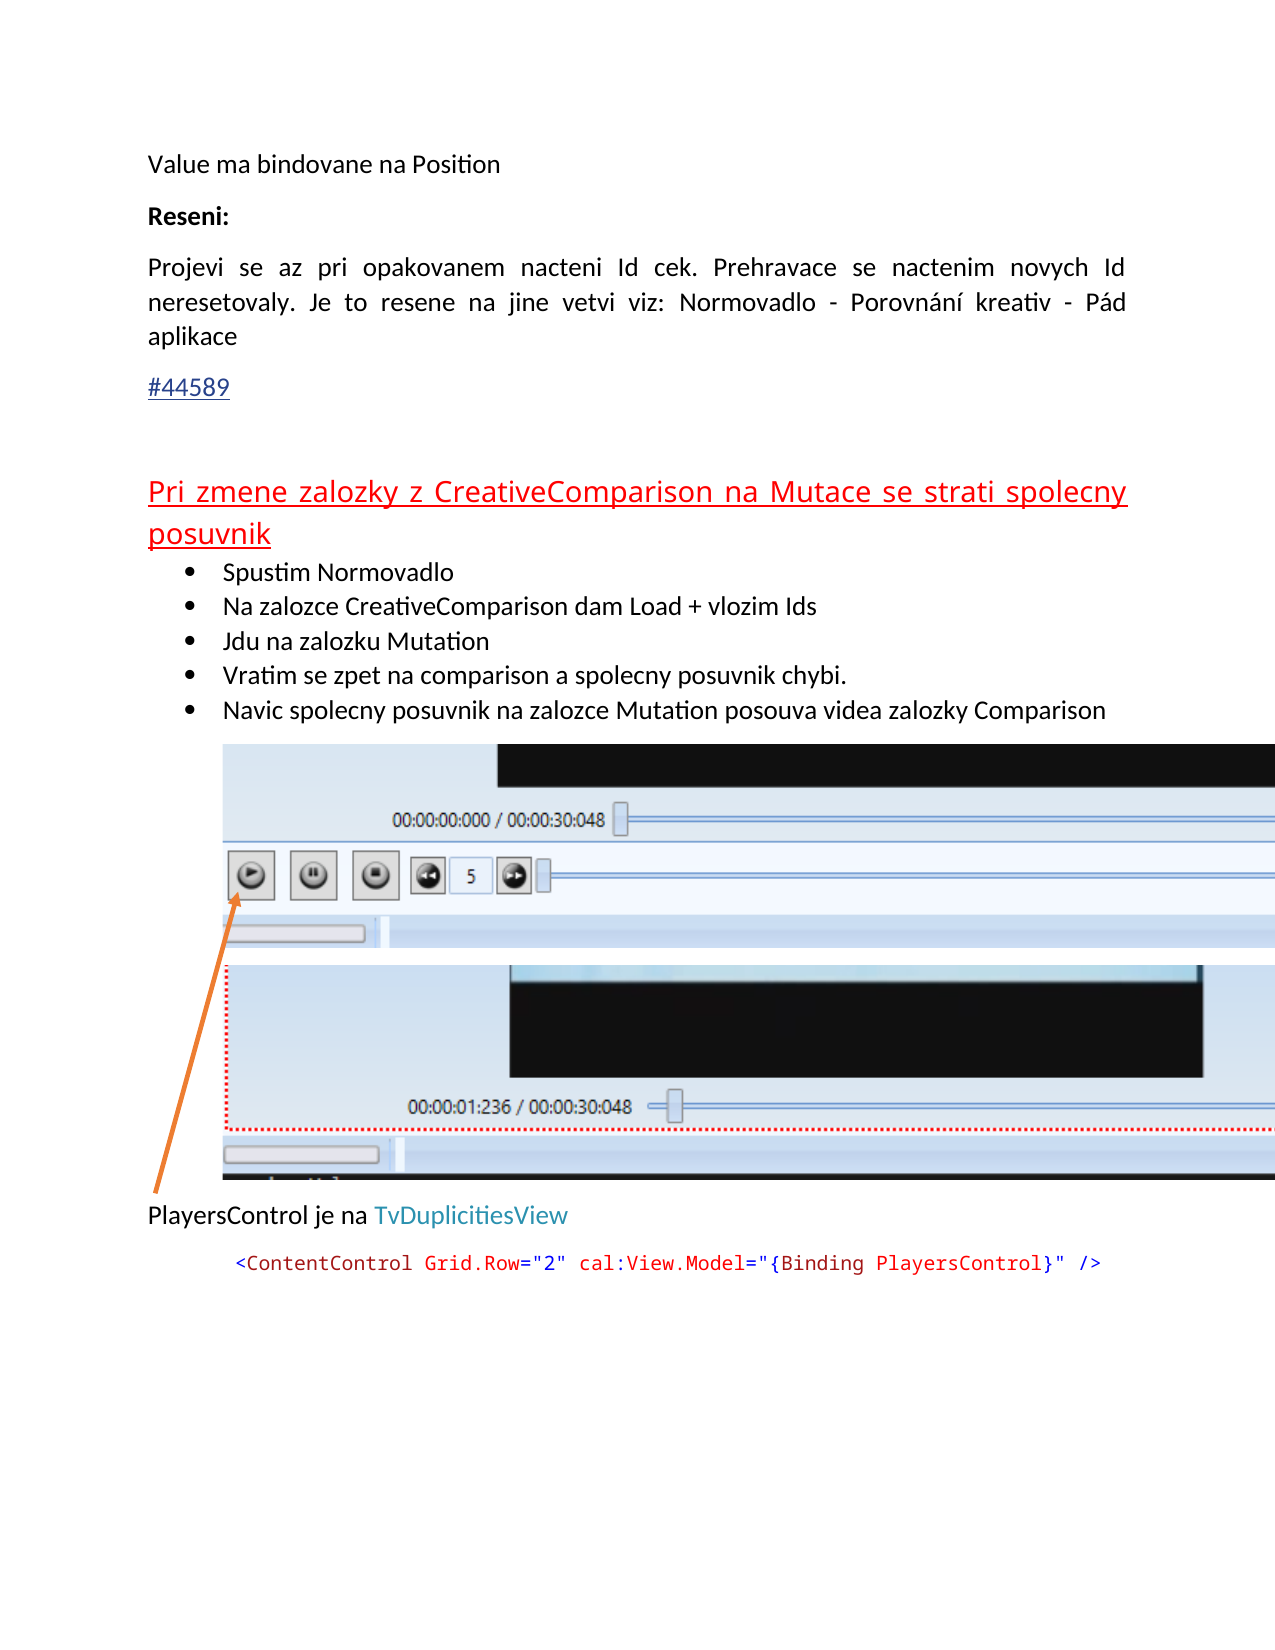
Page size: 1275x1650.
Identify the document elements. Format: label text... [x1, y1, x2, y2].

text <ContentControl Grid.Row="2" cal:View.Model="{Binding PlayersControl}" /> [148, 1249, 1127, 1276]
list Na zalozce CreativeComparison dam Load + vlozim Ids [185, 589, 1127, 622]
subtitle Pri zmene zalozky z CreativeComparison na Mutace se strati spolecny posuvnik [148, 507, 1127, 553]
list Vratim se zpet na comparison a spolecny posuvnik chybi. [185, 658, 1127, 692]
text PlayersControl je na TvDuplicitiesView [148, 1198, 1127, 1231]
text Projevi se az pri opakovanem nacteni Id cek. Prehravace se nactenim novych Id neresetovaly. Je to resene na jine vetvi viz: Normovadlo - Porovnání kreativ - Pád aplikace [148, 250, 1127, 352]
text Value ma bindovane na Position [148, 148, 1127, 181]
list Jdu na zalozku Mutation [185, 624, 1127, 657]
text Reseni: [148, 199, 1127, 232]
subtitle Pri zmene zalozky z CreativeComparison na Mutace se strati spolecny posuvnik [148, 471, 1127, 505]
text #44589 [148, 371, 1127, 403]
list Navic spolecny posuvnik na zalozce Mutation posouva videa zalozky Comparison [185, 693, 1127, 726]
list Spustim Normovadlo [185, 555, 1127, 588]
